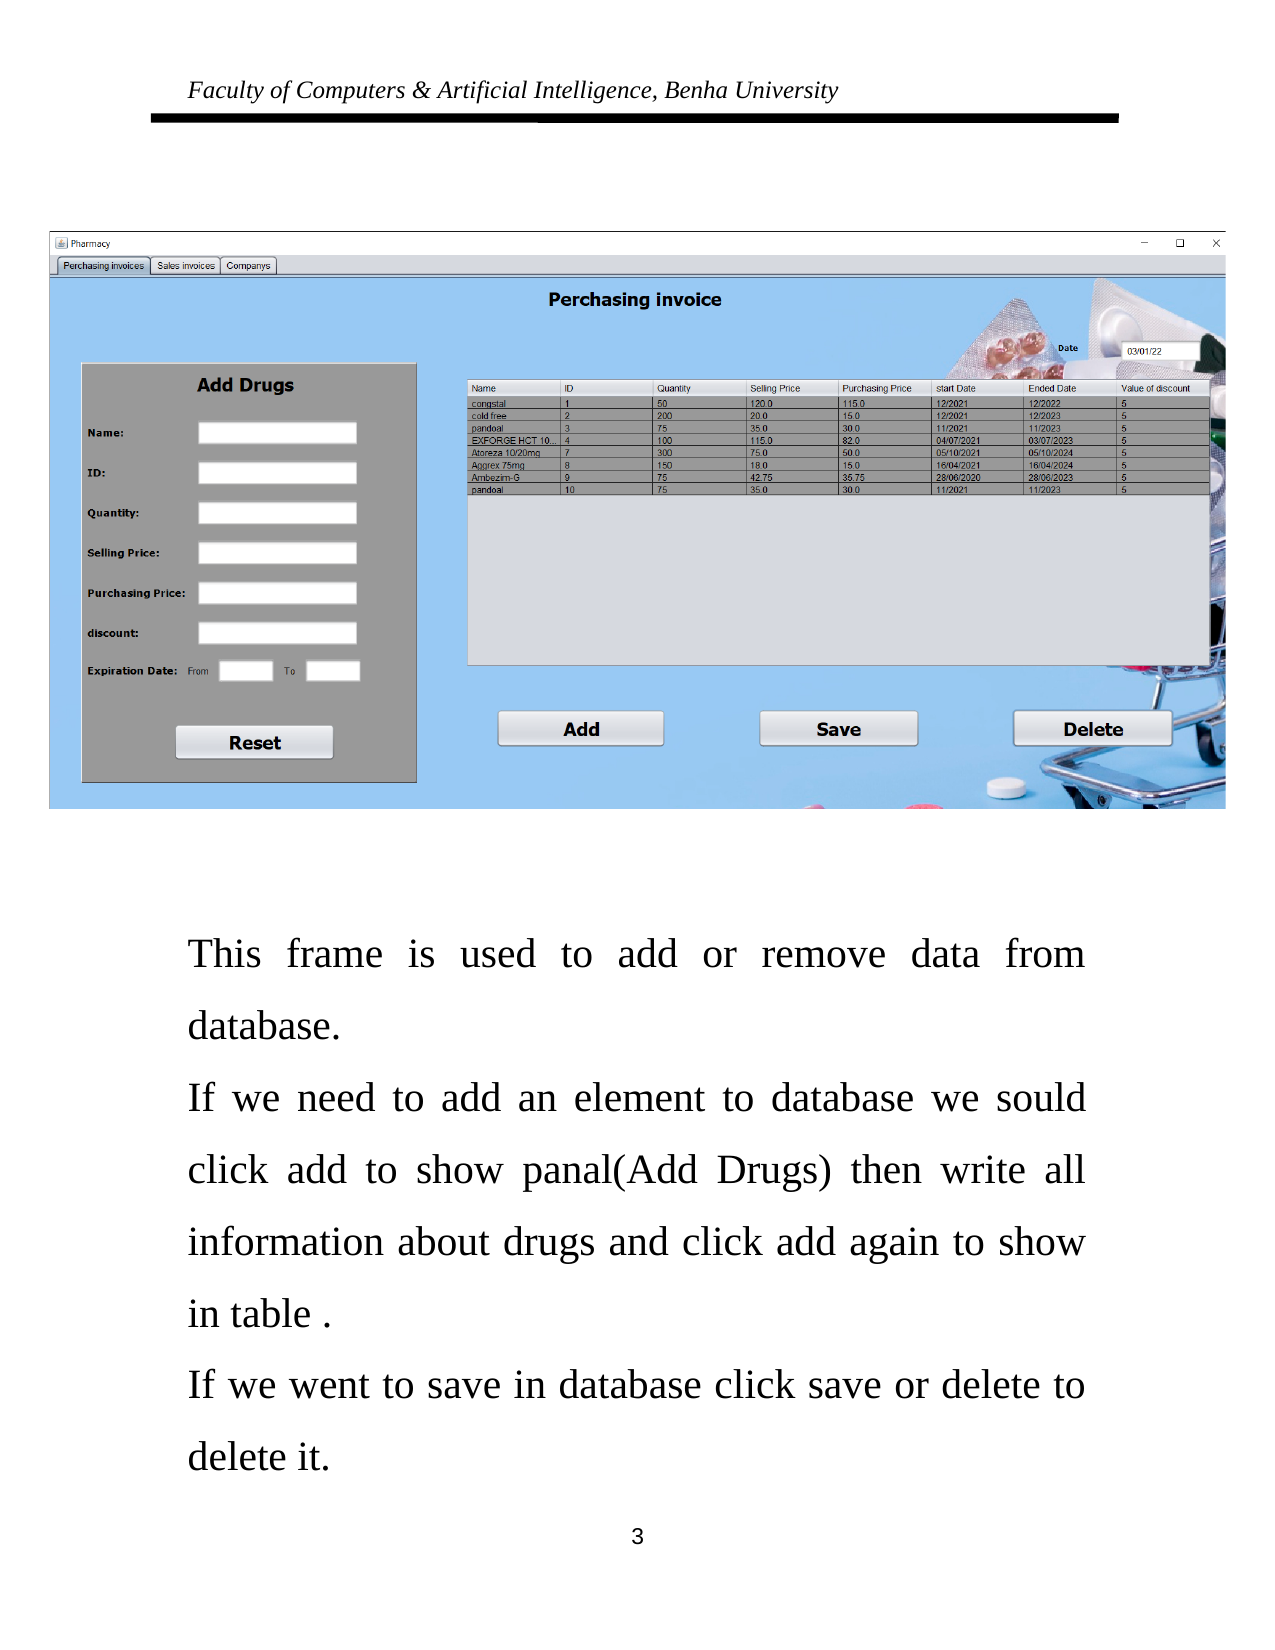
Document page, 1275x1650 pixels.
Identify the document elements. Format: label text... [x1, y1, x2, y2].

text If we went to save in database click save or delete to delete it. [187, 1360, 1087, 1480]
text This frame is used to add or remove data from database. [187, 929, 1087, 1048]
text If we need to add an element to database we sould click add to show panal(Add Drugs) then write all information about drugs and click add again to show in table . [187, 1072, 1087, 1336]
picture [49, 231, 1226, 809]
